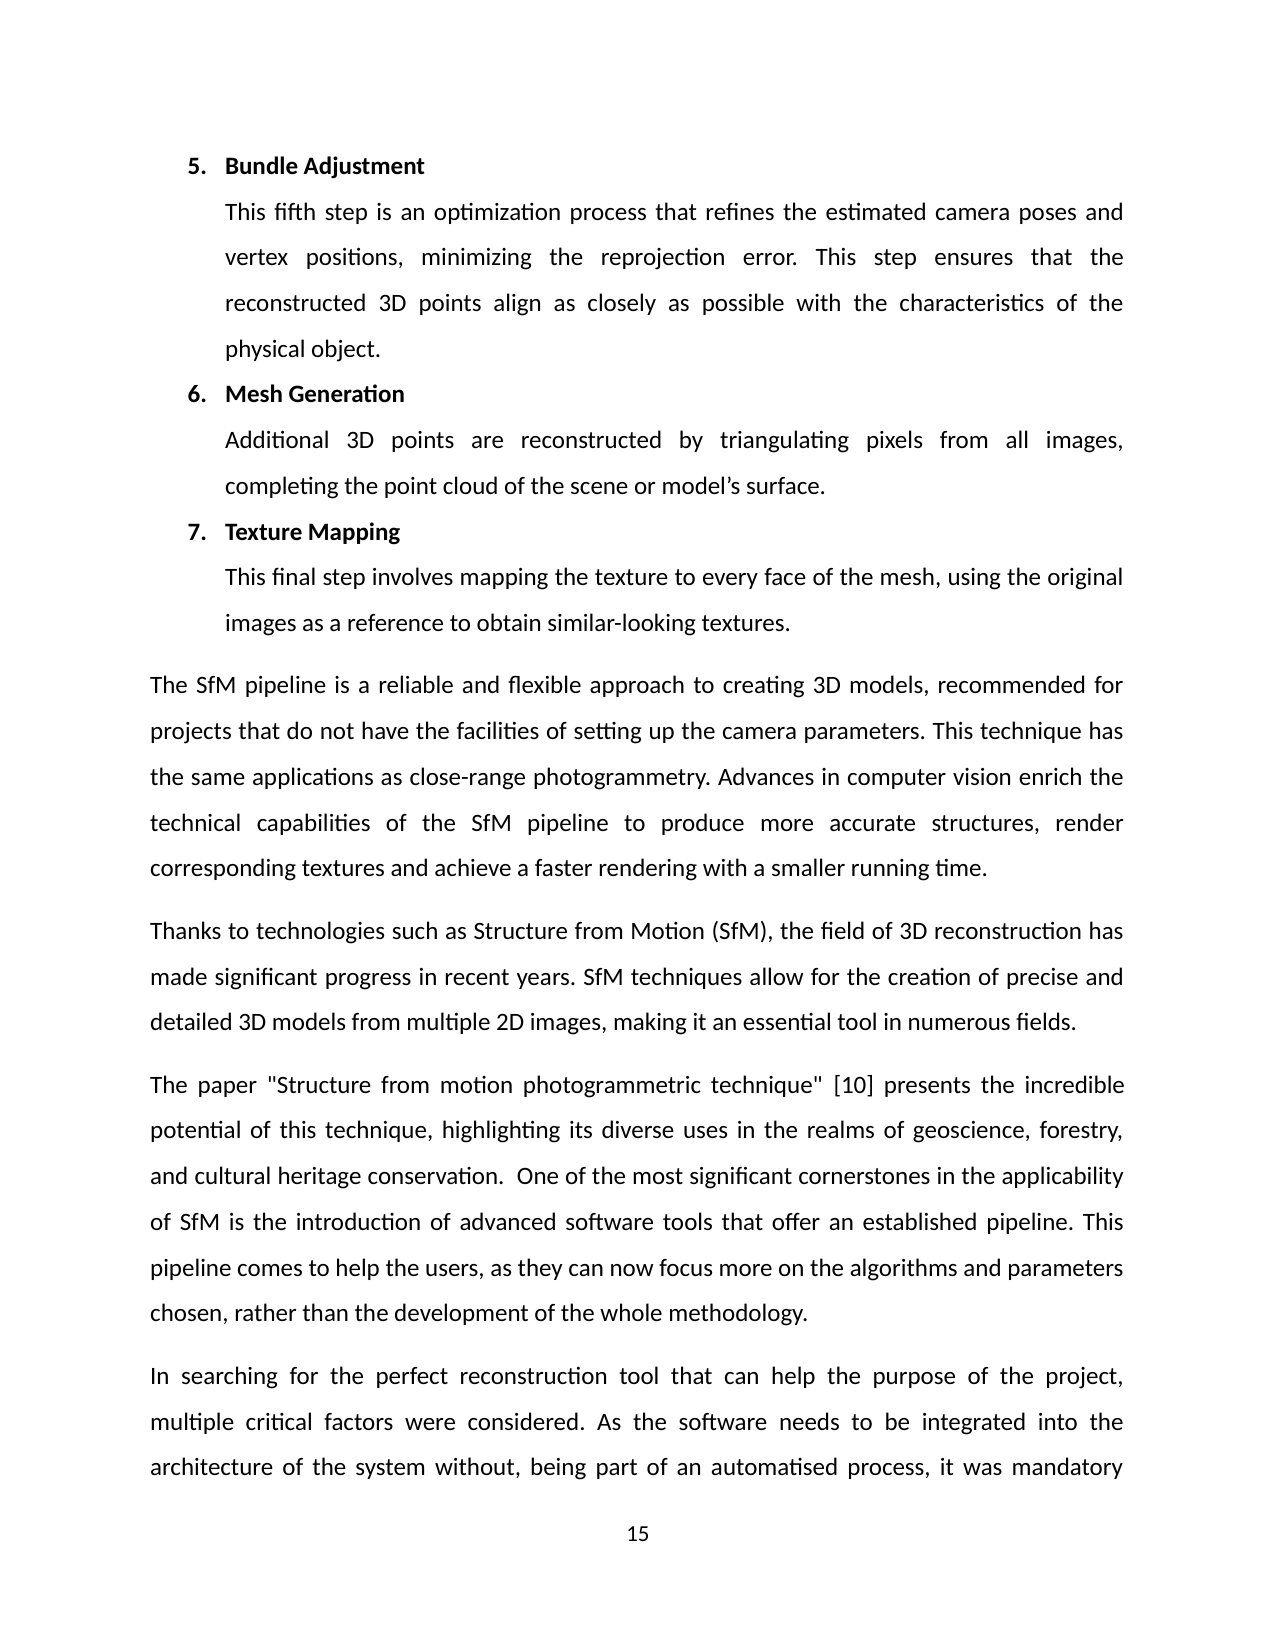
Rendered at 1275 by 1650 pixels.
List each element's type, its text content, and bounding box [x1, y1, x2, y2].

list Texture Mapping [187, 516, 1125, 546]
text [150, 1360, 1125, 1482]
list Mesh Generation [187, 379, 1125, 409]
list This final step involves mapping the texture to every face of the mesh, using the original images as a reference to obtain similar-looking textures. [225, 562, 1125, 638]
list Bundle Adjustment [187, 150, 1125, 181]
text Thanks to technologies such as Structure from Motion (SfM), the field of 3D reconstruction has made significant progress in recent years. SfM techniques allow for the creation of precise and detailed 3D models from multiple 2D images, making it an essential tool in numerous fields. [150, 915, 1125, 1037]
list Additional 3D points are reconstructed by triangulating pixels from all images, completing the point cloud of the scene or model’s surface. [225, 424, 1125, 501]
list This fifth step is an optimization process that refines the estimated camera poses and vertex positions, minimizing the reprojection error. This step ensures that the reconstructed 3D points align as closely as possible with the characteristics of the physical object. [225, 196, 1125, 363]
text The paper "Structure from motion photogrammetric technique" presents the incredible potential of this technique, highlighting its diverse uses in the realms of geoscience, forestry, and cultural heritage conservation. One of the most significant cornerstones in the applicability of SfM is the introduction of advanced software tools that offer an established pipeline. This pipeline comes to help the users, as they can now focus more on the algorithms and parameters chosen, rather than the development of the whole methodology. [150, 1069, 1125, 1328]
text The SfM pipeline is a reliable and flexible approach to creating 3D models, recommended for projects that do not have the facilities of setting up the camera parameters. This technique has the same applications as close-range photogrammetry. Advances in computer vision enrich the technical capabilities of the SfM pipeline to produce more accurate structures, render corresponding textures and achieve a faster rendering with a smaller running time. [150, 670, 1125, 883]
